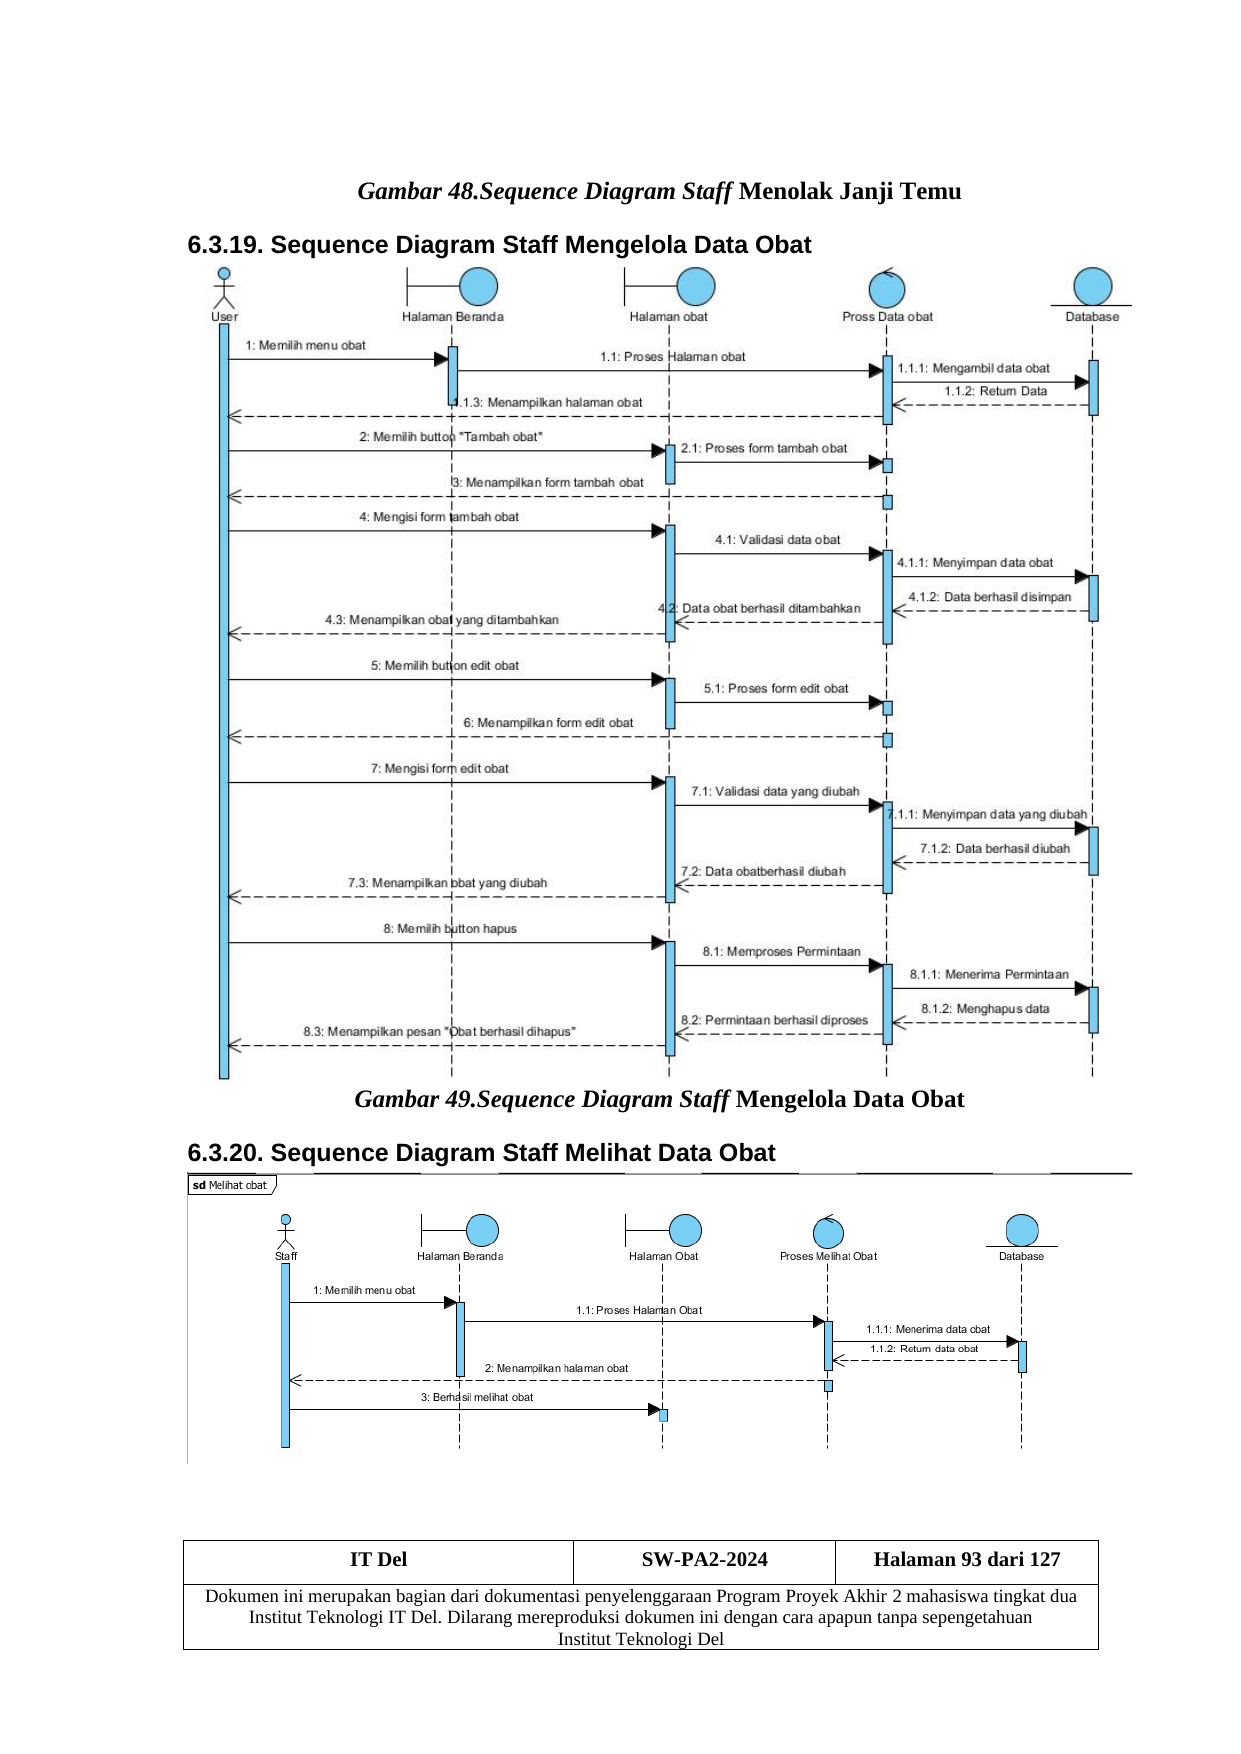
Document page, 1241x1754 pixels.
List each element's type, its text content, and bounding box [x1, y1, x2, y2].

picture [187, 265, 1132, 1084]
picture [187, 1172, 1133, 1464]
subtitle 6.3.19. Sequence Diagram Staff Mengelola Data Obat [187, 230, 1132, 259]
text Gambar 49.Sequence Diagram Staff Mengelola Data Obat [187, 1084, 1132, 1113]
subtitle 6.3.20. Sequence Diagram Staff Melihat Data Obat [187, 1138, 1132, 1166]
text Gambar 48.Sequence Diagram Staff Menolak Janji Temu [187, 176, 1132, 205]
